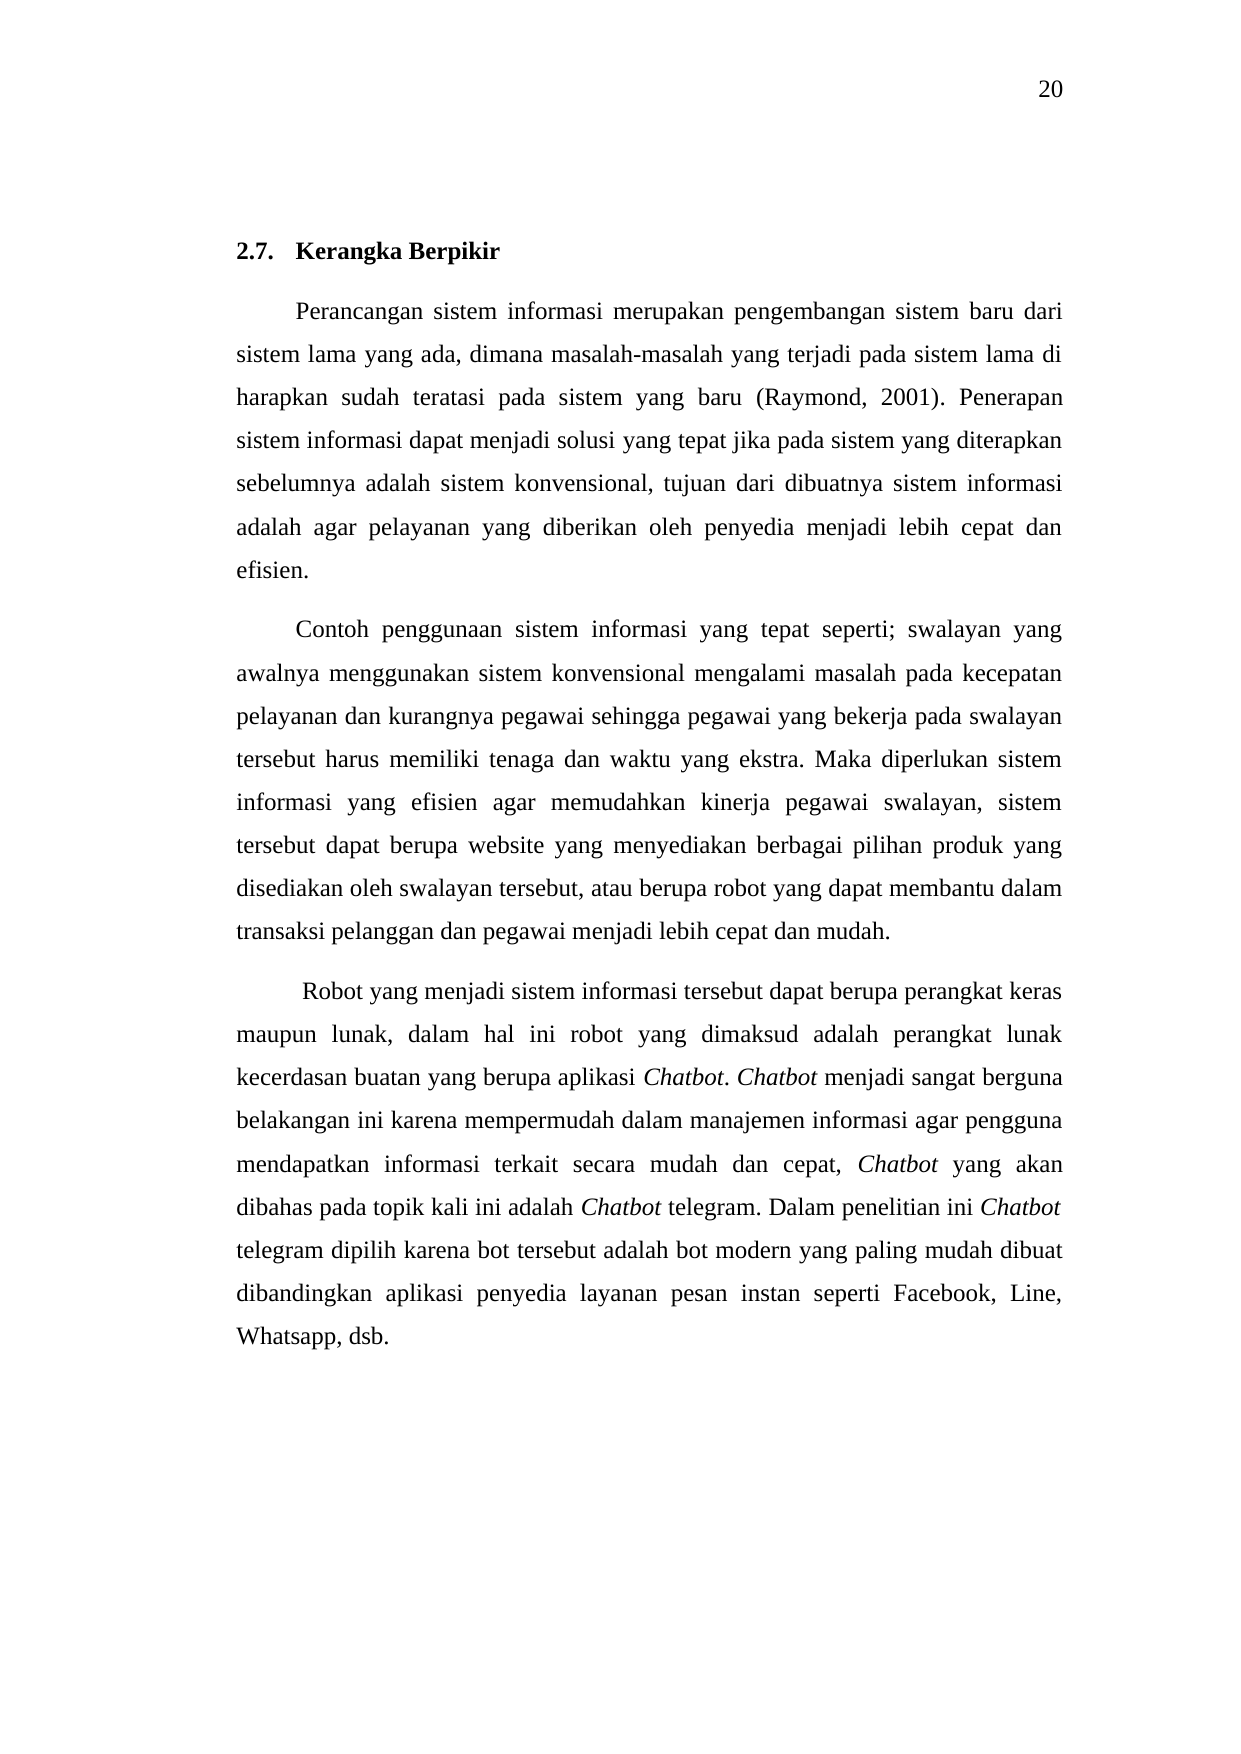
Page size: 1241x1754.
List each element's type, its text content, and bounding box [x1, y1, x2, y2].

subtitle Kerangka Berpikir [236, 236, 1063, 265]
text Perancangan sistem informasi merupakan pengembangan sistem baru dari sistem lama yang ada, dimana masalah-masalah yang terjadi pada sistem lama di harapkan sudah teratasi pada sistem yang baru. Penerapan sistem informasi dapat menjadi solusi yang tepat jika pada sistem yang diterapkan sebelumnya adalah sistem konvensional, tujuan dari dibuatnya sistem informasi adalah agar pelayanan yang diberikan oleh penyedia menjadi lebih cepat dan efisien. [236, 296, 1063, 583]
text Robot yang menjadi sistem informasi tersebut dapat berupa perangkat keras maupun lunak, dalam hal ini robot yang dimaksud adalah perangkat lunak kecerdasan buatan yang berupa aplikasi Chatbot. Chatbot menjadi sangat berguna belakangan ini karena mempermudah dalam manajemen informasi agar pengguna mendapatkan informasi terkait secara mudah dan cepat, Chatbot yang akan dibahas pada topik kali ini adalah Chatbot telegram. Dalam penelitian ini Chatbot telegram dipilih karena bot tersebut adalah bot modern yang paling mudah dibuat dibandingkan aplikasi penyedia layanan pesan instan seperti Facebook, Line, Whatsapp, dsb. [236, 976, 1063, 1350]
text Contoh penggunaan sistem informasi yang tepat seperti; swalayan yang awalnya menggunakan sistem konvensional mengalami masalah pada kecepatan pelayanan dan kurangnya pegawai sehingga pegawai yang bekerja pada swalayan tersebut harus memiliki tenaga dan waktu yang ekstra. Maka diperlukan sistem informasi yang efisien agar memudahkan kinerja pegawai swalayan, sistem tersebut dapat berupa website yang menyediakan berbagai pilihan produk yang disediakan oleh swalayan tersebut, atau berupa robot yang dapat membantu dalam transaksi pelanggan dan pegawai menjadi lebih cepat dan mudah. [236, 614, 1063, 945]
